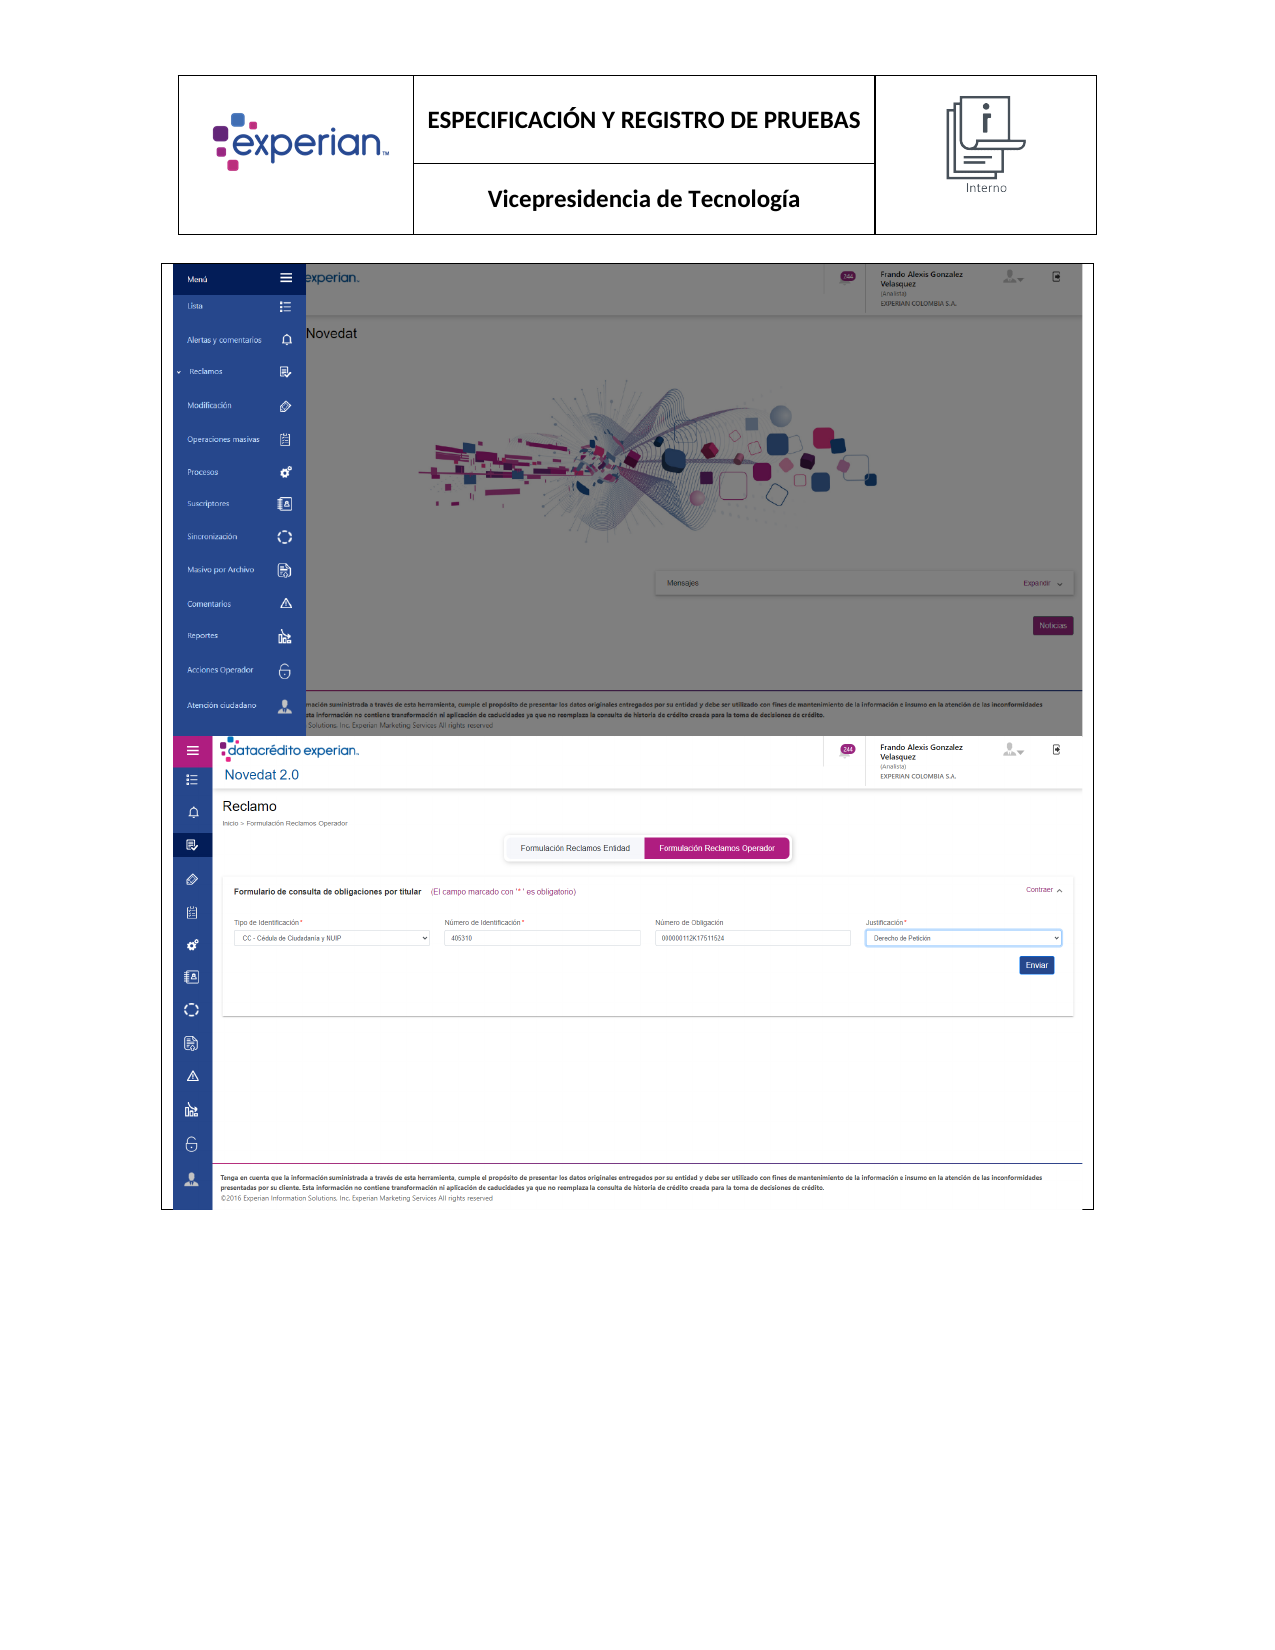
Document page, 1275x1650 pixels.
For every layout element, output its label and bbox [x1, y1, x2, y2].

picture [191, 91, 401, 192]
table_cell [1083, 264, 1093, 1209]
picture [173, 264, 1083, 1210]
picture [946, 91, 1026, 193]
table_cell [162, 264, 173, 1209]
